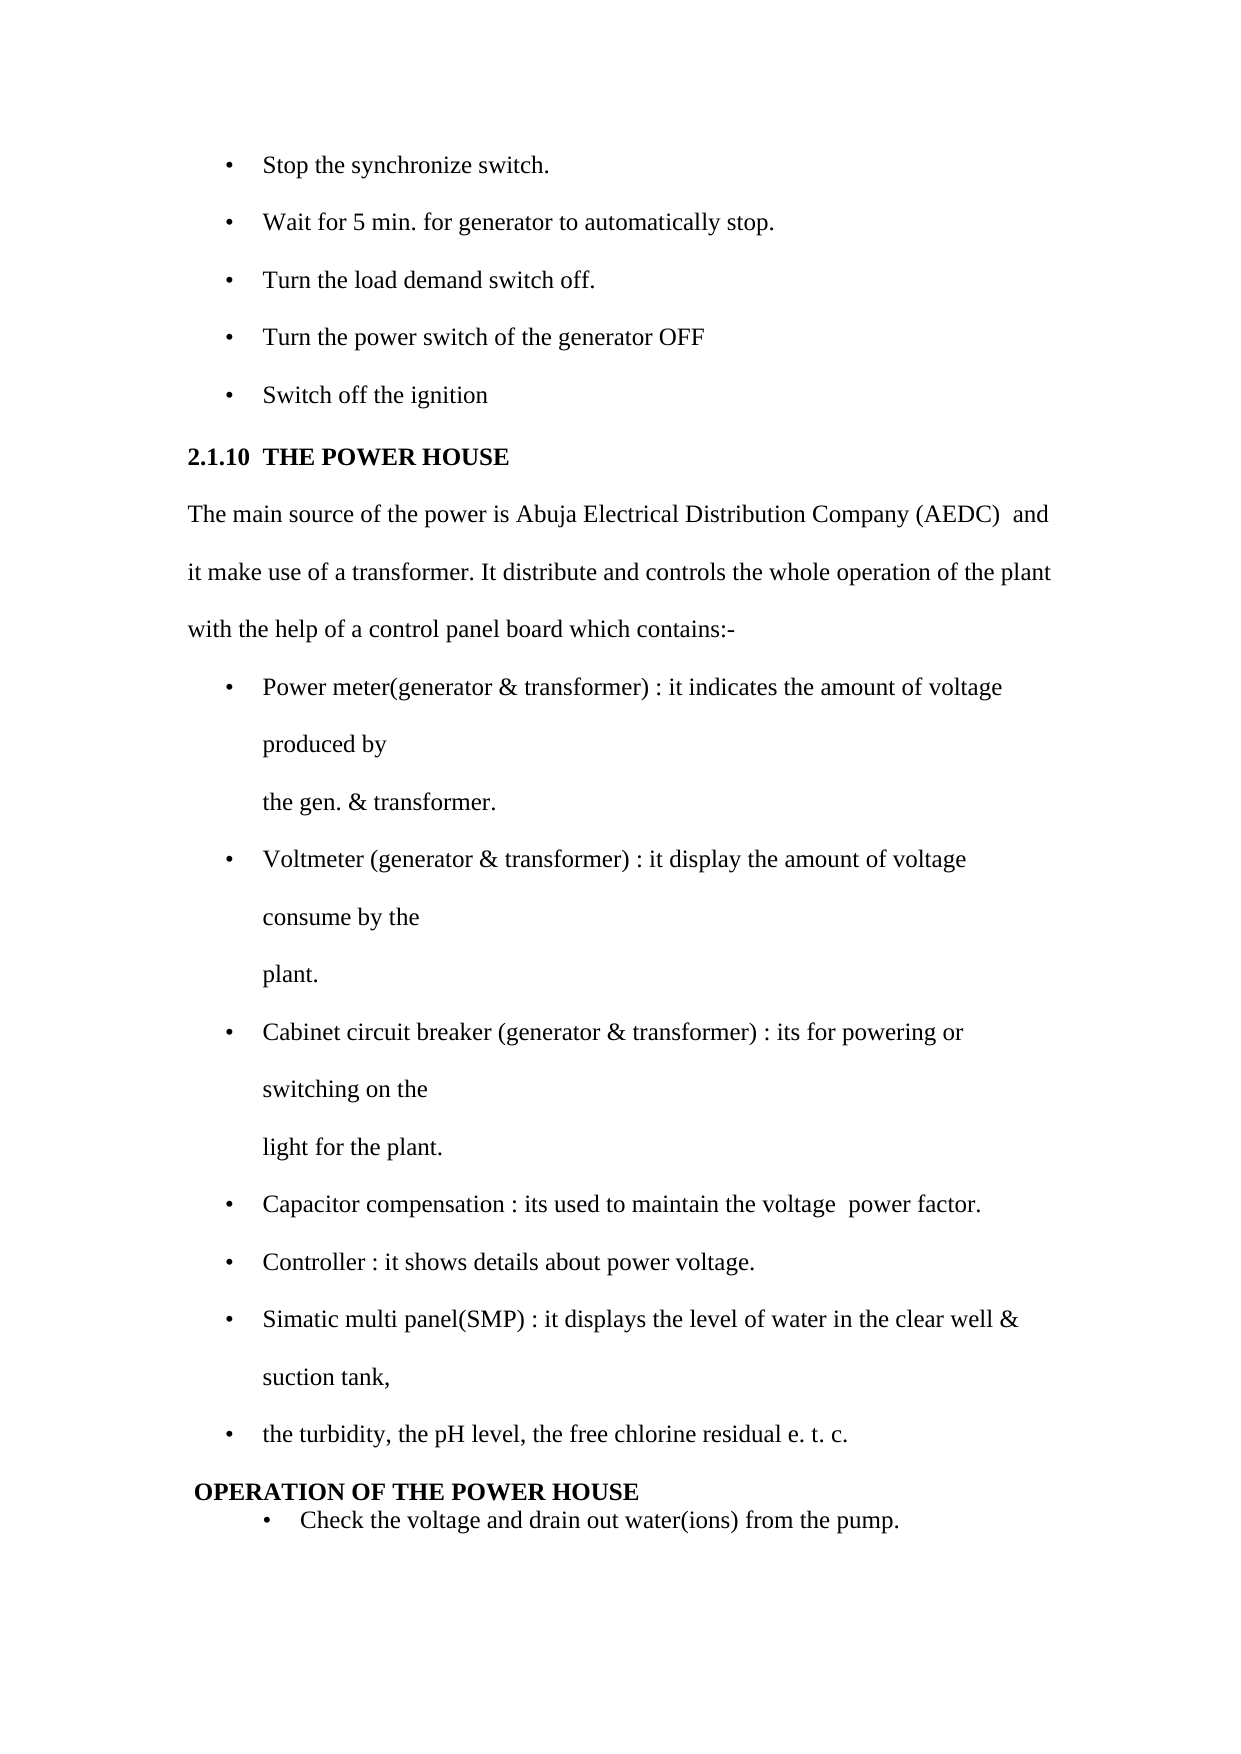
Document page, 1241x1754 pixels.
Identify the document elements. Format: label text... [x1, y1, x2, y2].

text plant. [262, 959, 1053, 988]
list Check the voltage and drain out water(ions) from the pump. [262, 1505, 1053, 1534]
list Voltmeter (generator & transformer) : it display the amount of voltage consume by the [225, 844, 1053, 930]
list Controller : it shows details about power voltage. [225, 1247, 1053, 1275]
text The main source of the power is Abuja Electrical Distribution Company (AEDC) and it make use of a transformer. It distribute and controls the whole operation of the plant with the help of a control panel board which contains:- [187, 499, 1053, 643]
list Stop the synchronize switch. [225, 150, 1053, 179]
list Simatic multi panel(SMP) : it displays the level of water in the clear well & suction tank, [225, 1304, 1053, 1390]
text the gen. & transformer. [262, 787, 1053, 815]
text light for the plant. [262, 1132, 1053, 1160]
list Turn the power switch of the generator OFF [225, 322, 1053, 351]
list the turbidity, the pH level, the free chlorine residual e. t. c. [225, 1419, 1053, 1448]
list Wait for 5 min. for generator to automatically stop. [225, 207, 1053, 236]
list Cabinet circuit breaker (generator & transformer) : its for powering or switching on the [225, 1017, 1053, 1103]
text 2.1.10 THE POWER HOUSE [187, 442, 1053, 470]
list Switch off the ignition [225, 380, 1053, 409]
list Turn the load demand switch off. [225, 265, 1053, 294]
list Power meter(generator & transformer) : it indicates the amount of voltage produced by [225, 672, 1053, 758]
list Capacitor compensation : its used to maintain the voltage power factor. [225, 1189, 1053, 1218]
text OPERATION OF THE POWER HOUSE [187, 1477, 1053, 1505]
